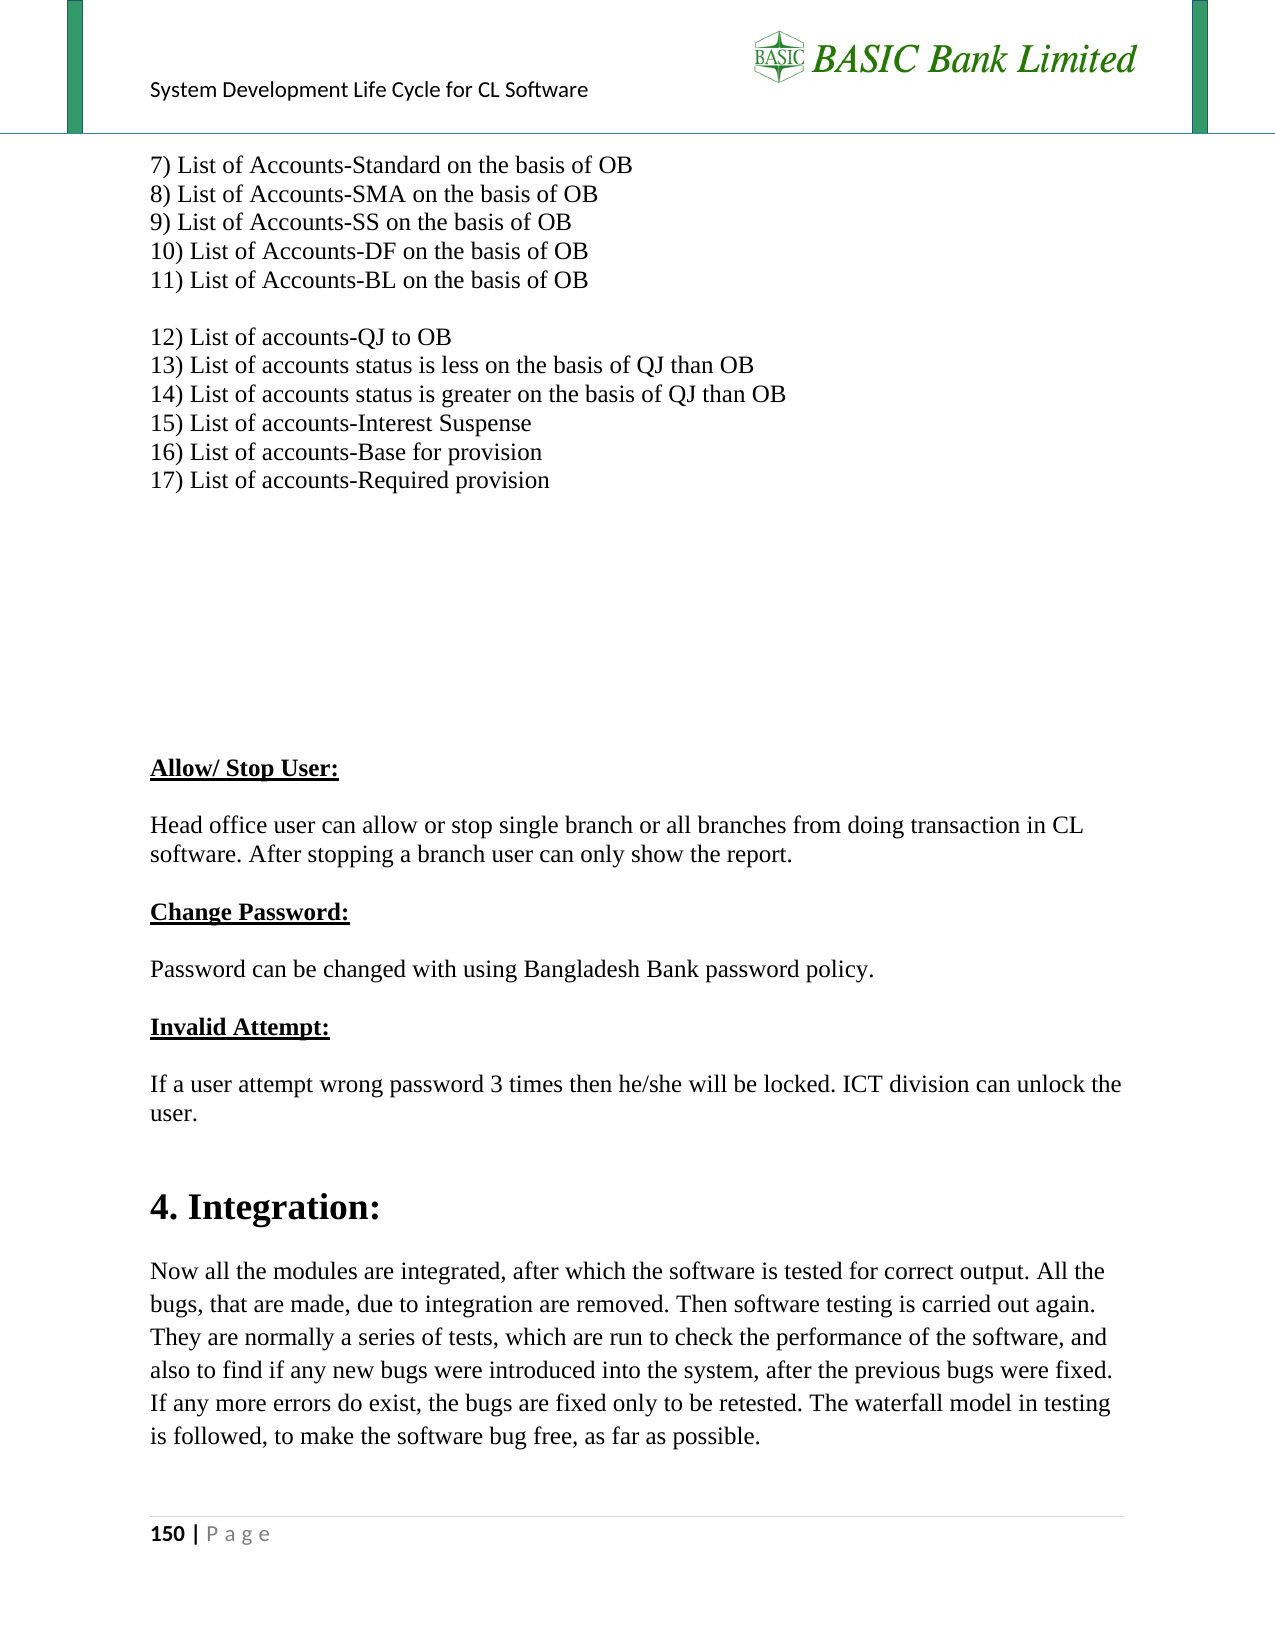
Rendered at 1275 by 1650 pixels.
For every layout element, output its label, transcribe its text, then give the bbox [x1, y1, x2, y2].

text Password can be changed with using Bangladesh Bank password policy. [150, 954, 1125, 983]
text Allow/ Stop User: [150, 753, 1125, 782]
text Invalid Attempt: [150, 1012, 1125, 1041]
text 4. Integration: [150, 1184, 1125, 1227]
text If a user attempt wrong password 3 times then he/she will be locked. ICT division can unlock the user. [150, 1069, 1125, 1127]
text Change Password: [150, 897, 1125, 926]
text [150, 150, 1125, 322]
text Head office user can allow or stop single branch or all branches from doing transaction in CL software. After stopping a branch user can only show the report. [150, 811, 1125, 868]
text 12) List of accounts-QJ to OB 13) List of accounts status is less on the basis of QJ than OB 14) List of accounts status is greater on the basis of QJ than OB 15) List of accounts-Interest Suspense 16) List of accounts-Base for provision 17) List of accounts-Required provision [150, 322, 1125, 494]
text Now all the modules are integrated, after which the software is tested for correct output. All the bugs, that are made, due to integration are removed. Then software testing is carried out again. They are normally a series of tests, which are run to check the performance of the software, and also to find if any new bugs were introduced into the system, after the previous bugs were fixed. If any more errors do exist, the bugs are fixed only to be retested. The waterfall model in testing is followed, to make the software bug free, as far as possible. [150, 1256, 1125, 1482]
picture [749, 29, 1140, 84]
